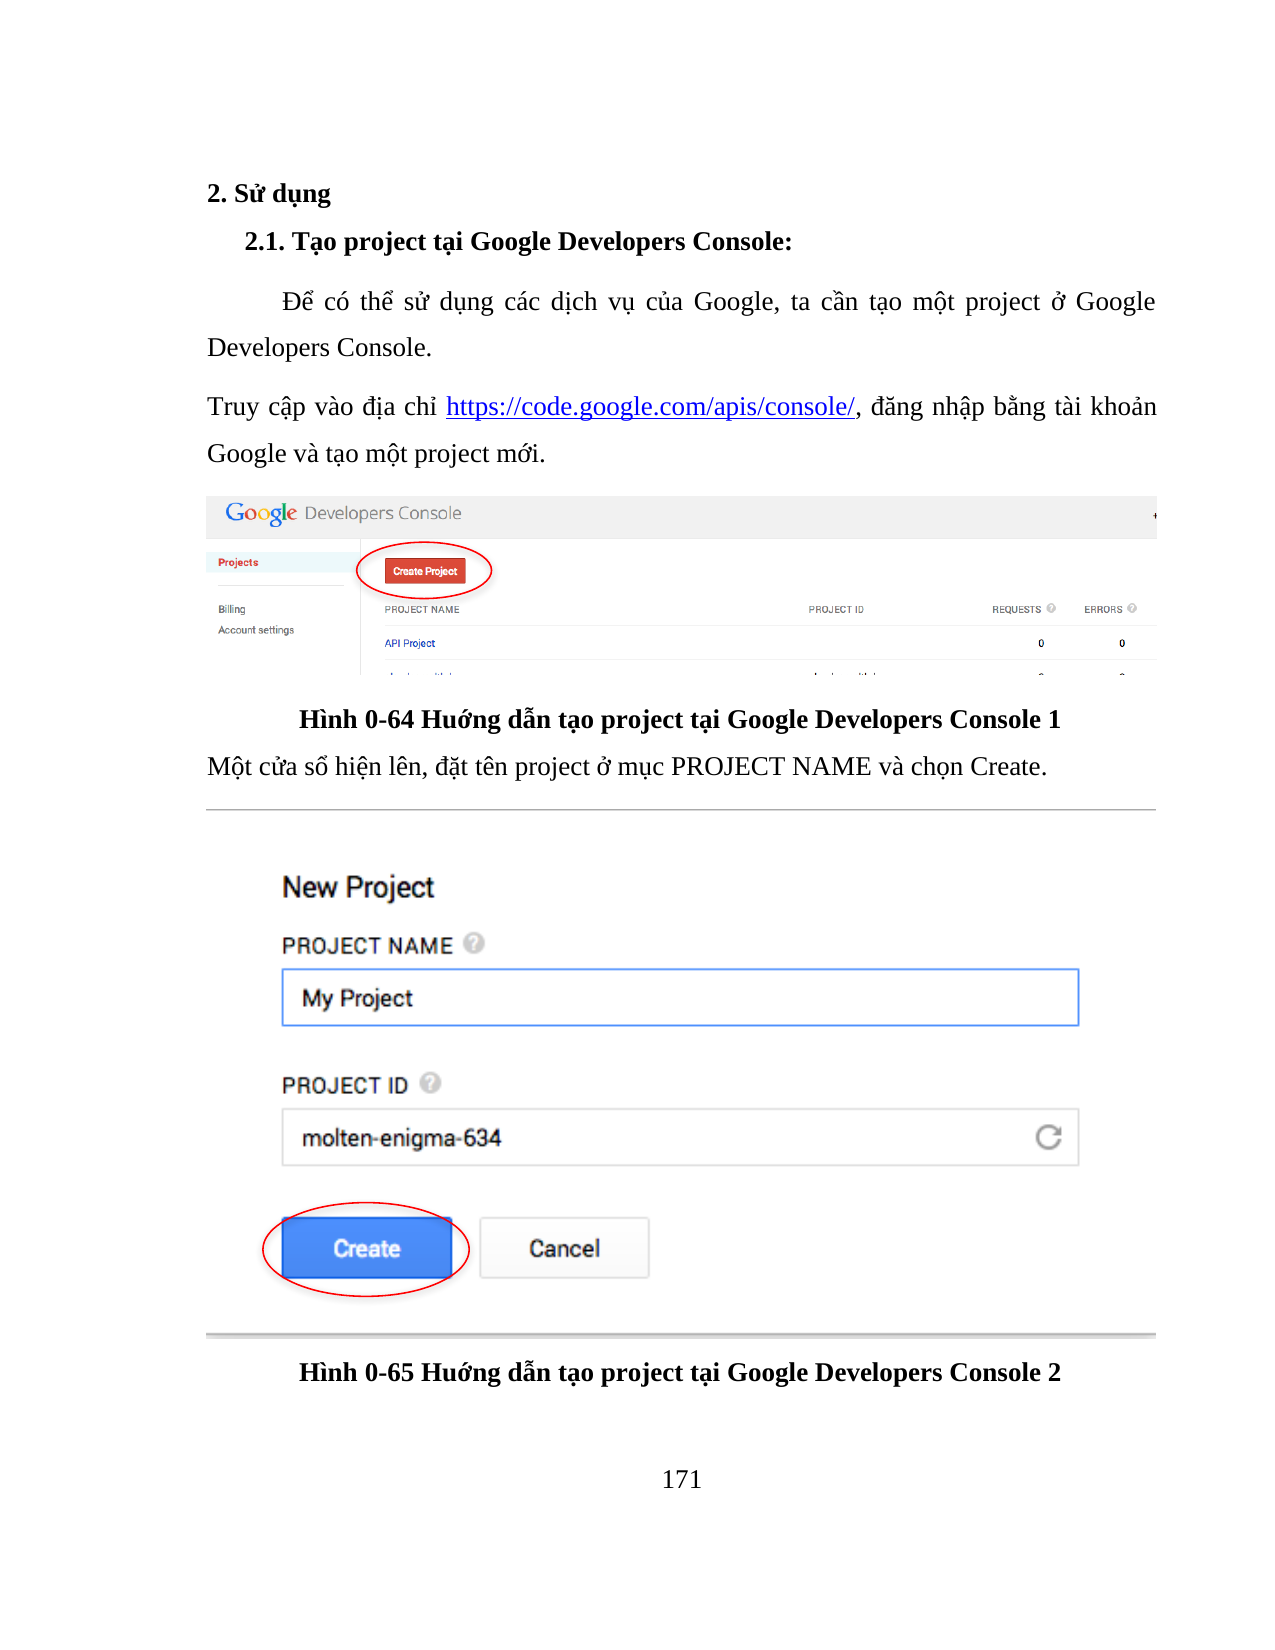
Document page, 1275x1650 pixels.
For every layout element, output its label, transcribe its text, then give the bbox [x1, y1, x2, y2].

text Để có thể sử dụng các dịch vụ của Google, ta cần tạo một project ở Google Developers Console. [207, 284, 1157, 362]
text Truy cập vào địa chỉ https://code.google.com/apis/console/, đăng nhập bằng tài khoản Google và tạo một project mới. [207, 390, 1157, 468]
text Một cửa sổ hiện lên, đặt tên project ở mục PROJECT NAME và chọn Create. [207, 750, 1157, 781]
text Hình 0-7 Huớng dẫn tạo project tại Google Developers Console 2 [207, 1356, 1154, 1387]
text Hình 0-6 Huớng dẫn tạo project tại Google Developers Console 1 [207, 703, 1154, 735]
text 2.1. Tạo project tại Google Developers Console: [207, 225, 1157, 257]
text 2. Sử dụng [207, 177, 1157, 208]
picture [206, 496, 1157, 675]
picture [206, 809, 1156, 1339]
